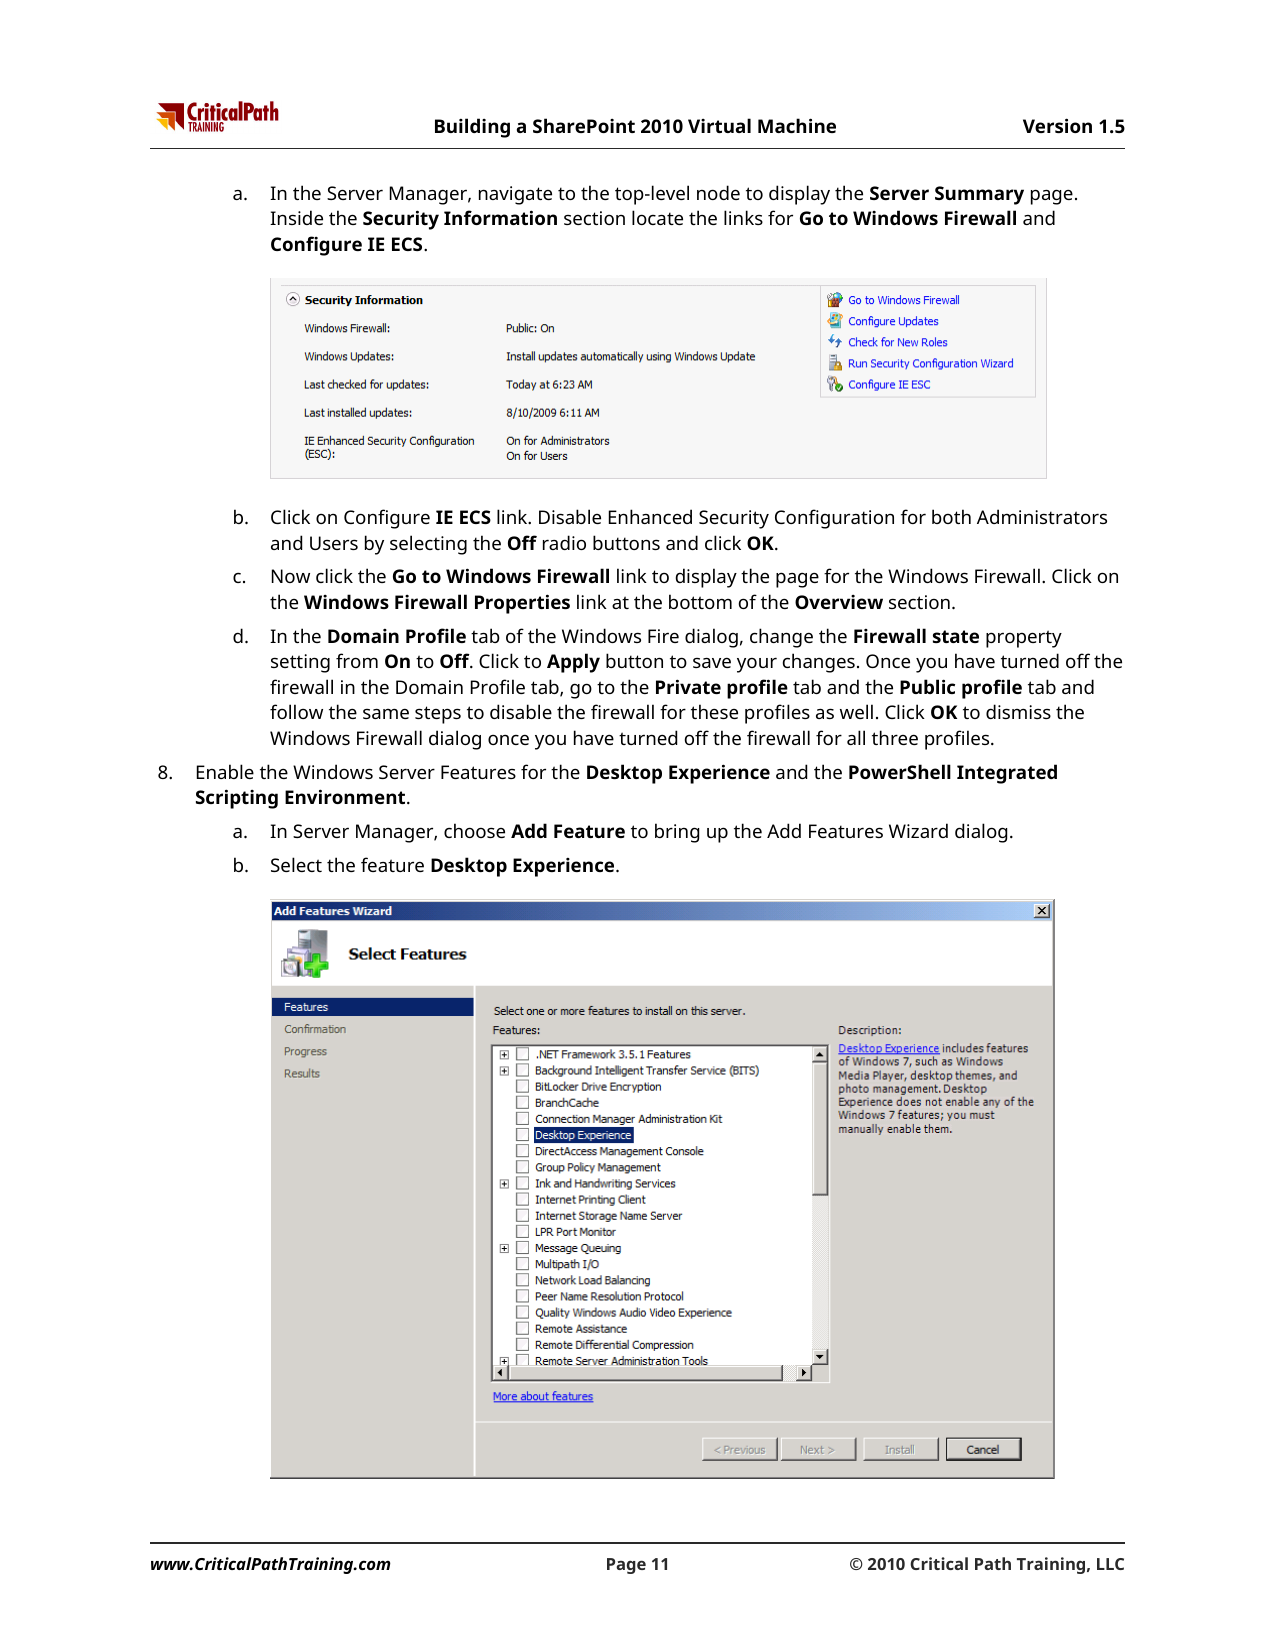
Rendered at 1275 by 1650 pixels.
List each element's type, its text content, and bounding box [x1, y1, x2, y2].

picture [150, 100, 282, 134]
list In the Domain Profile tab of the Windows Fire dialog, change the Firewall state property setting from On to Off. Click to Apply button to save your changes. Once you have turned off the firewall in the Domain Profile tab, go to the Private profile tab and the Public profile tab and follow the same steps to disable the firewall for these profiles as well. Click OK to dismiss the Windows Firewall dialog once you have turned off the firewall for all three profiles. [232, 623, 1125, 751]
text Enable the Windows Server Features for the Desktop Experience and the PowerShell Integrated Scripting Environment. [157, 759, 1125, 810]
list In Server Manager, choose Add Feature to bring up the Add Features Wizard dialog. [232, 818, 1125, 844]
list Select the feature Desktop Experience. [232, 852, 1125, 878]
list Now click the Go to Windows Firewall link to display the page for the Windows Firewall. Click on the Windows Firewall Properties link at the bottom of the Overview section. [232, 564, 1125, 615]
picture [270, 278, 1052, 483]
list In the Server Manager, navigate to the top-level node to display the Server Summary page. Inside the Security Information section locate the links for Go to Windows Firewall and Configure IE ECS. [232, 180, 1125, 257]
picture [270, 899, 1055, 1479]
list Click on Configure IE ECS link. Disable Enhanced Security Configuration for both Administrators and Users by selecting the Off radio buttons and click OK. [232, 504, 1125, 555]
